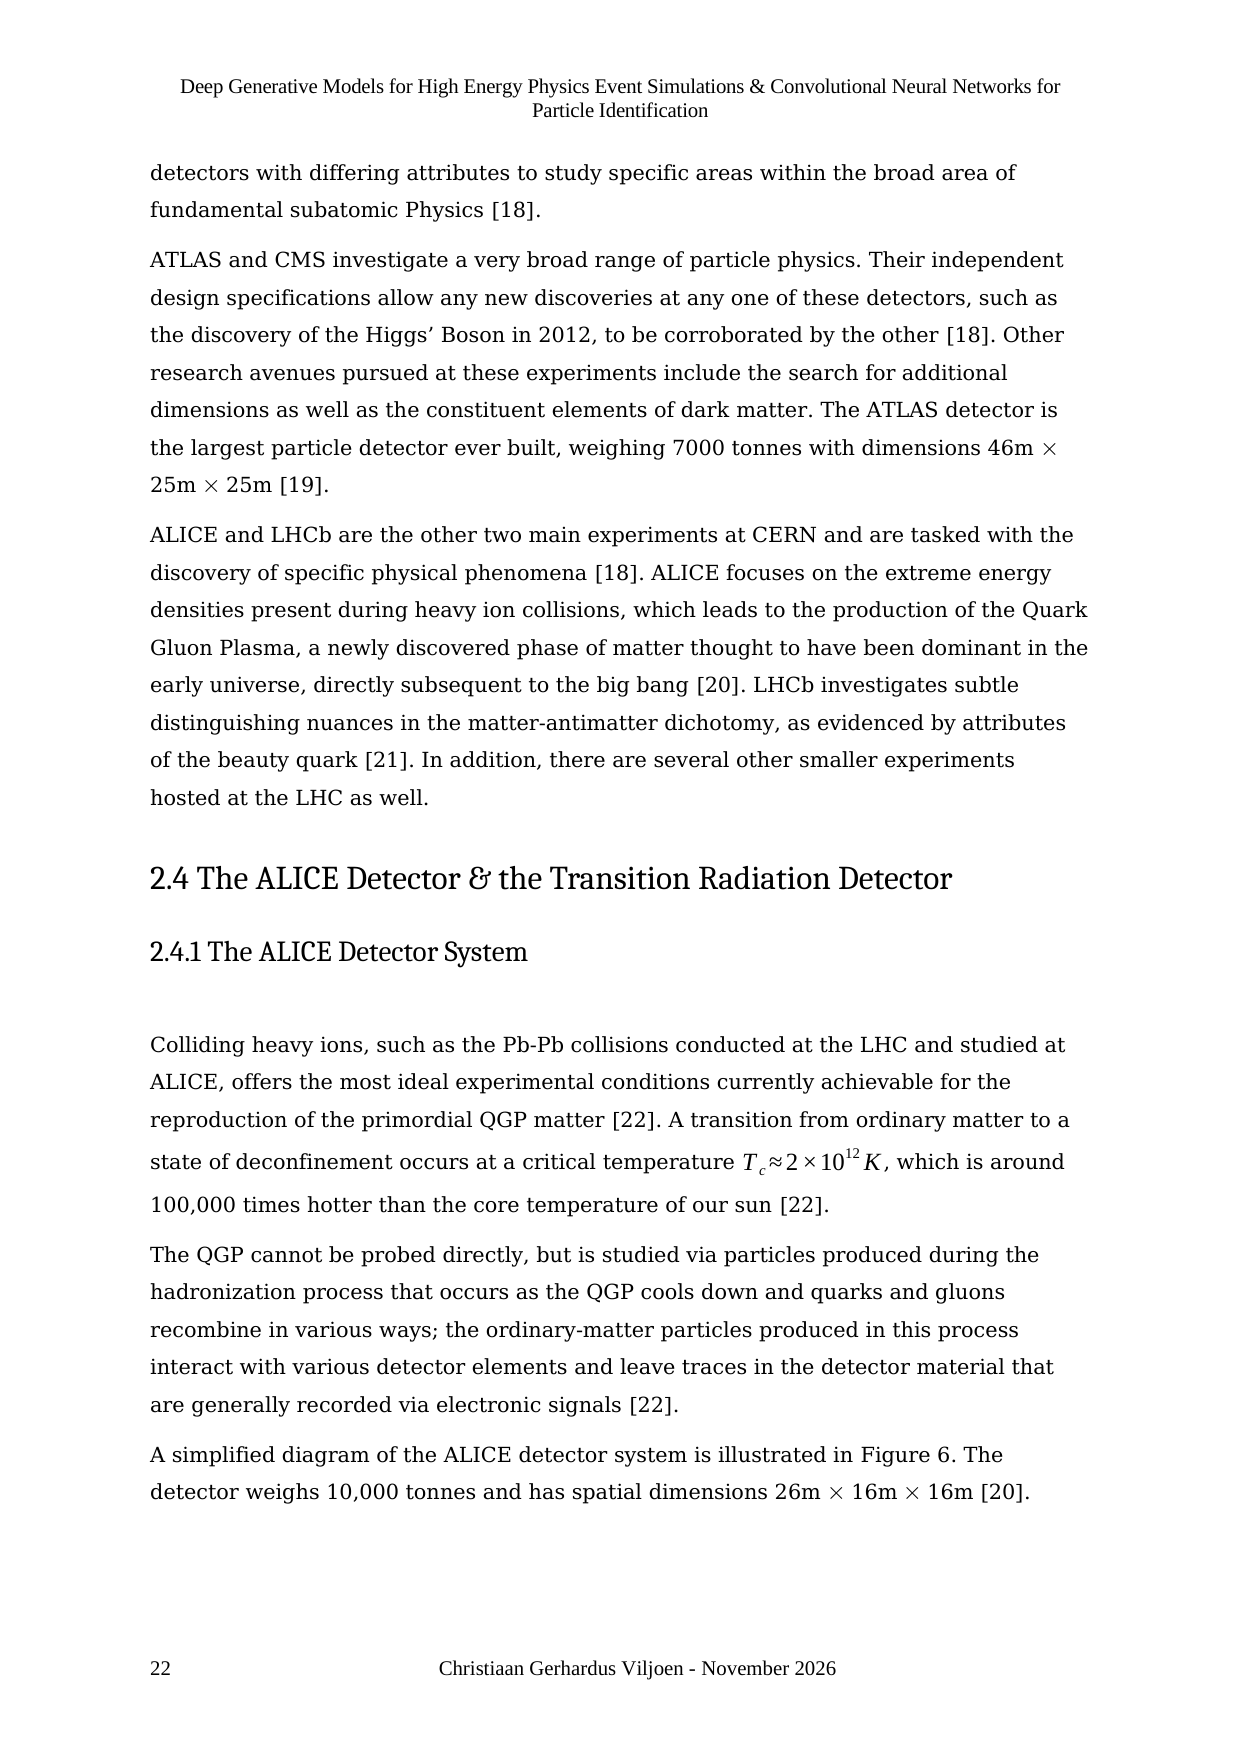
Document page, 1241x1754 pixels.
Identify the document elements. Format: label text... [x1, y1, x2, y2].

text A simplified diagram of the ALICE detector system is illustrated in Figure 6. The detector weighs 10,000 tonnes and has spatial dimensions 26m 16m 16m . [150, 1441, 1090, 1504]
text ATLAS and CMS investigate a very broad range of particle physics. Their independent design specifications allow any new discoveries at any one of these detectors, such as the discovery of the Higgs’ Boson in 2012, to be corroborated by the other . Other research avenues pursued at these experiments include the search for additional dimensions as well as the constituent elements of dark matter. The ATLAS detector is the largest particle detector ever built, weighing 7000 tonnes with dimensions 46m 25m 25m . [150, 247, 1090, 497]
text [150, 159, 1090, 222]
text The QGP cannot be probed directly, but is studied via particles produced during the hadronization process that occurs as the QGP cools down and quarks and gluons recombine in various ways; the ordinary-matter particles produced in this process interact with various detector elements and leave traces in the detector material that are generally recorded via electronic signals . [150, 1241, 1090, 1416]
subtitle The ALICE Detector & the Transition Radiation Detector [150, 860, 1090, 898]
subtitle The ALICE Detector System [150, 936, 1090, 969]
text Colliding heavy ions, such as the Pb-Pb collisions conducted at the LHC and studied at ALICE, offers the most ideal experimental conditions currently achievable for the reproduction of the primordial QGP matter . A transition from ordinary matter to a state of deconfinement occurs at a critical temperature , which is around 100,000 times hotter than the core temperature of our sun . [150, 1032, 1090, 1216]
text ALICE and LHCb are the other two main experiments at CERN and are tasked with the discovery of specific physical phenomena . ALICE focuses on the extreme energy densities present during heavy ion collisions, which leads to the production of the Quark Gluon Plasma, a newly discovered phase of matter thought to have been dominant in the early universe, directly subsequent to the big bang . LHCb investigates subtle distinguishing nuances in the matter-antimatter dichotomy, as evidenced by attributes of the beauty quark . In addition, there are several other smaller experiments hosted at the LHC as well. [150, 522, 1090, 810]
